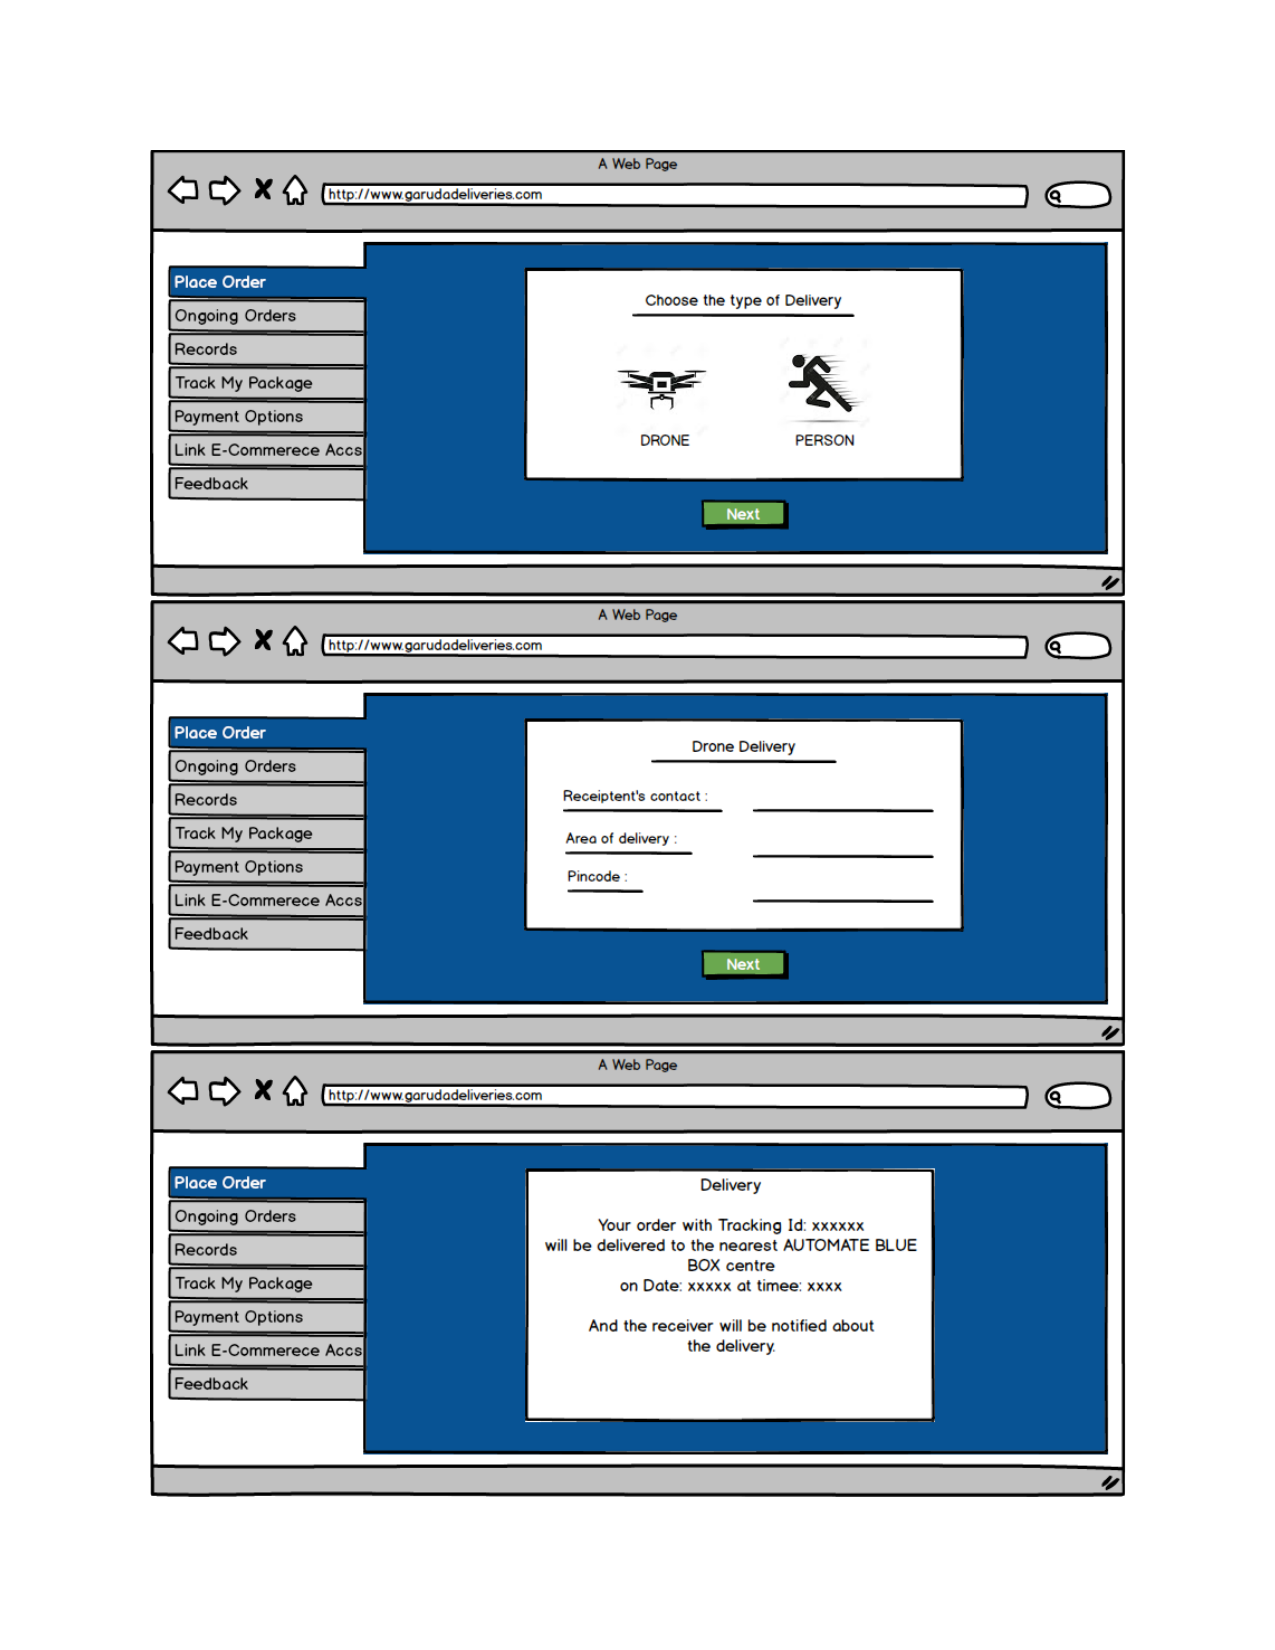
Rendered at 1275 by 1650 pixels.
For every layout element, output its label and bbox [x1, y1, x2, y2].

picture [150, 600, 1125, 1047]
picture [150, 150, 1125, 597]
picture [150, 1050, 1125, 1497]
